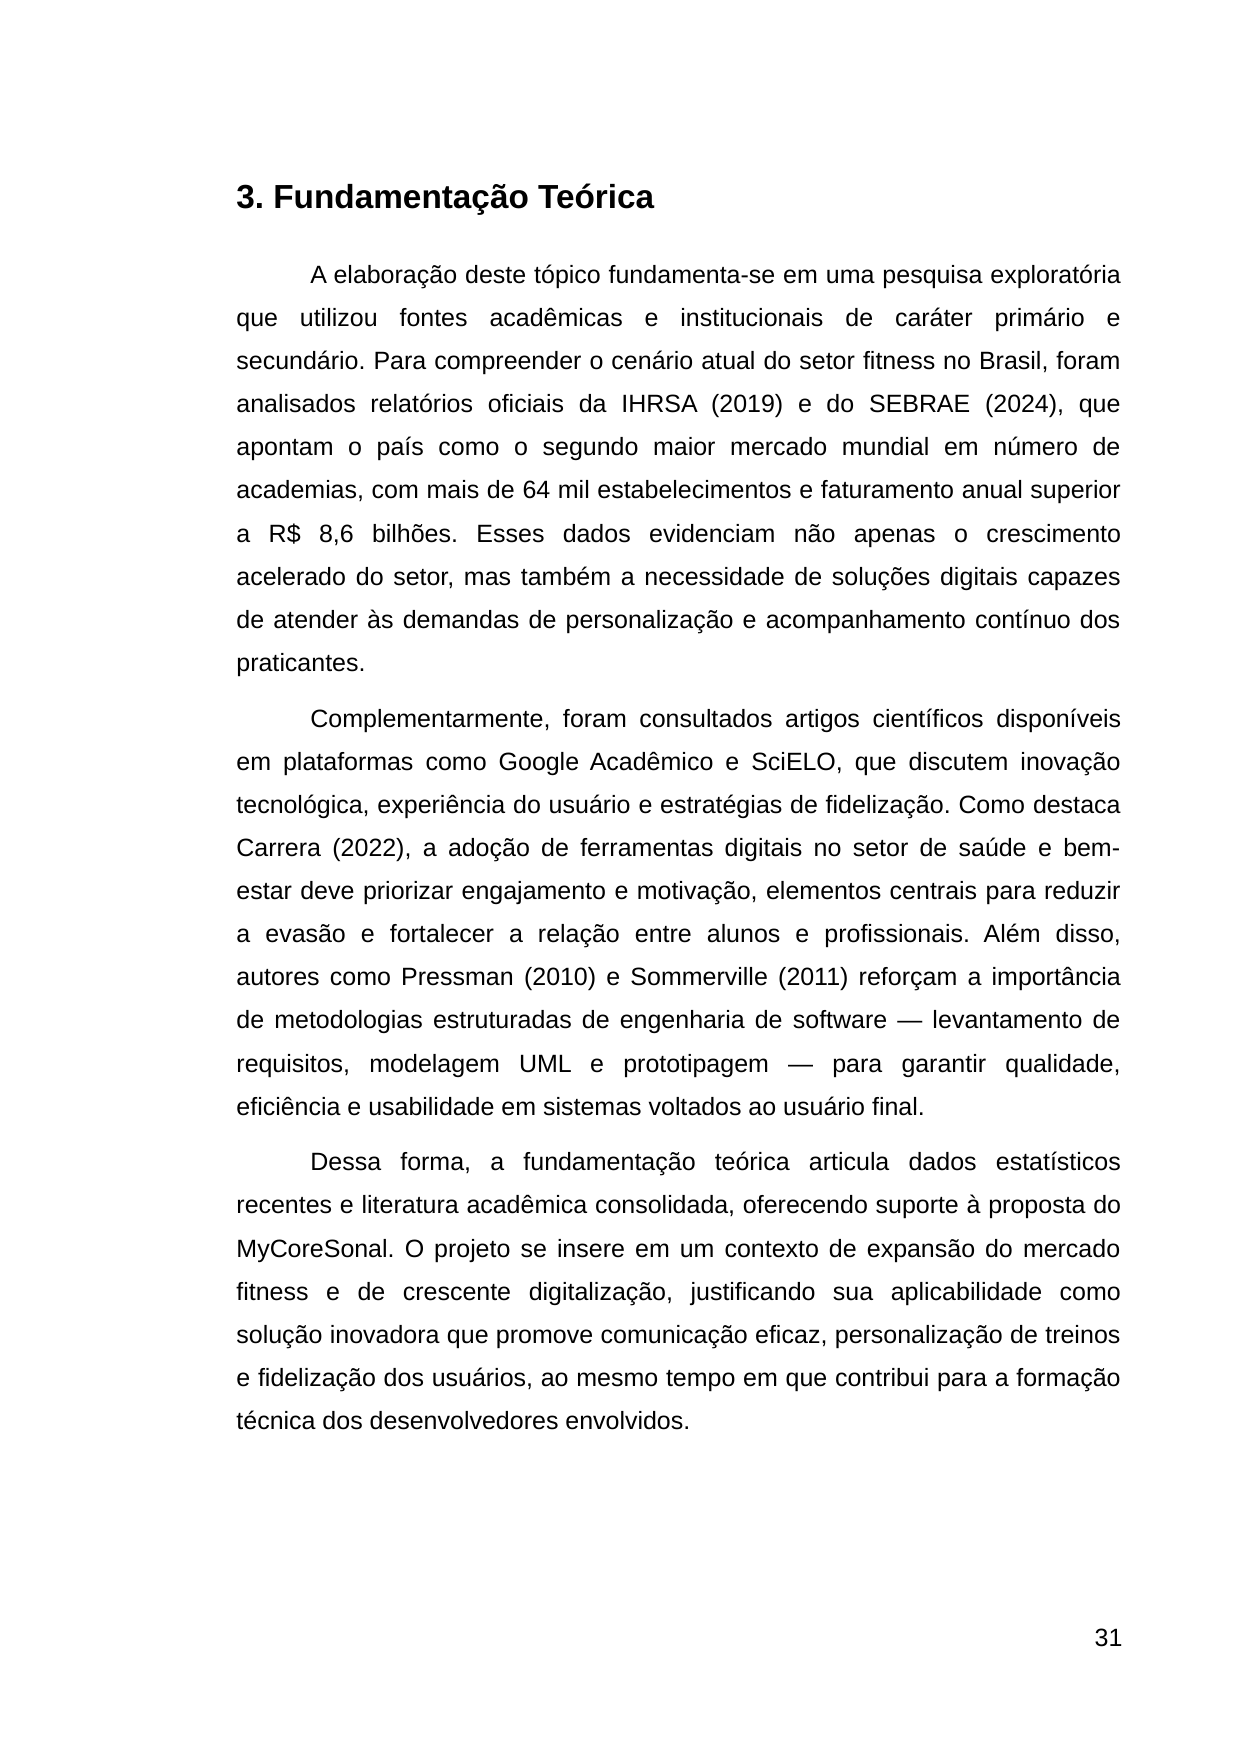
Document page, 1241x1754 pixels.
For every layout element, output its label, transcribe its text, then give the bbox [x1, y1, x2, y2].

subtitle 3. Fundamentação Teórica [236, 177, 1122, 216]
text Dessa forma, a fundamentação teórica articula dados estatísticos recentes e literatura acadêmica consolidada, oferecendo suporte à proposta do MyCoreSonal. O projeto se insere em um contexto de expansão do mercado fitness e de crescente digitalização, justificando sua aplicabilidade como solução inovadora que promove comunicação eficaz, personalização de treinos e fidelização dos usuários, ao mesmo tempo em que contribui para a formação técnica dos desenvolvedores envolvidos. [236, 1147, 1122, 1435]
text A elaboração deste tópico fundamenta-se em uma pesquisa exploratória que utilizou fontes acadêmicas e institucionais de caráter primário e secundário. Para compreender o cenário atual do setor fitness no Brasil, foram analisados relatórios oficiais da IHRSA (2019) e do SEBRAE (2024), que apontam o país como o segundo maior mercado mundial em número de academias, com mais de 64 mil estabelecimentos e faturamento anual superior a R$ 8,6 bilhões. Esses dados evidenciam não apenas o crescimento acelerado do setor, mas também a necessidade de soluções digitais capazes de atender às demandas de personalização e acompanhamento contínuo dos praticantes. [236, 260, 1122, 677]
text Complementarmente, foram consultados artigos científicos disponíveis em plataformas como Google Acadêmico e SciELO, que discutem inovação tecnológica, experiência do usuário e estratégias de fidelização. Como destaca Carrera (2022), a adoção de ferramentas digitais no setor de saúde e bem-estar deve priorizar engajamento e motivação, elementos centrais para reduzir a evasão e fortalecer a relação entre alunos e profissionais. Além disso, autores como Pressman (2010) e Sommerville (2011) reforçam a importância de metodologias estruturadas de engenharia de software — levantamento de requisitos, modelagem UML e prototipagem — para garantir qualidade, eficiência e usabilidade em sistemas voltados ao usuário final. [236, 703, 1122, 1120]
